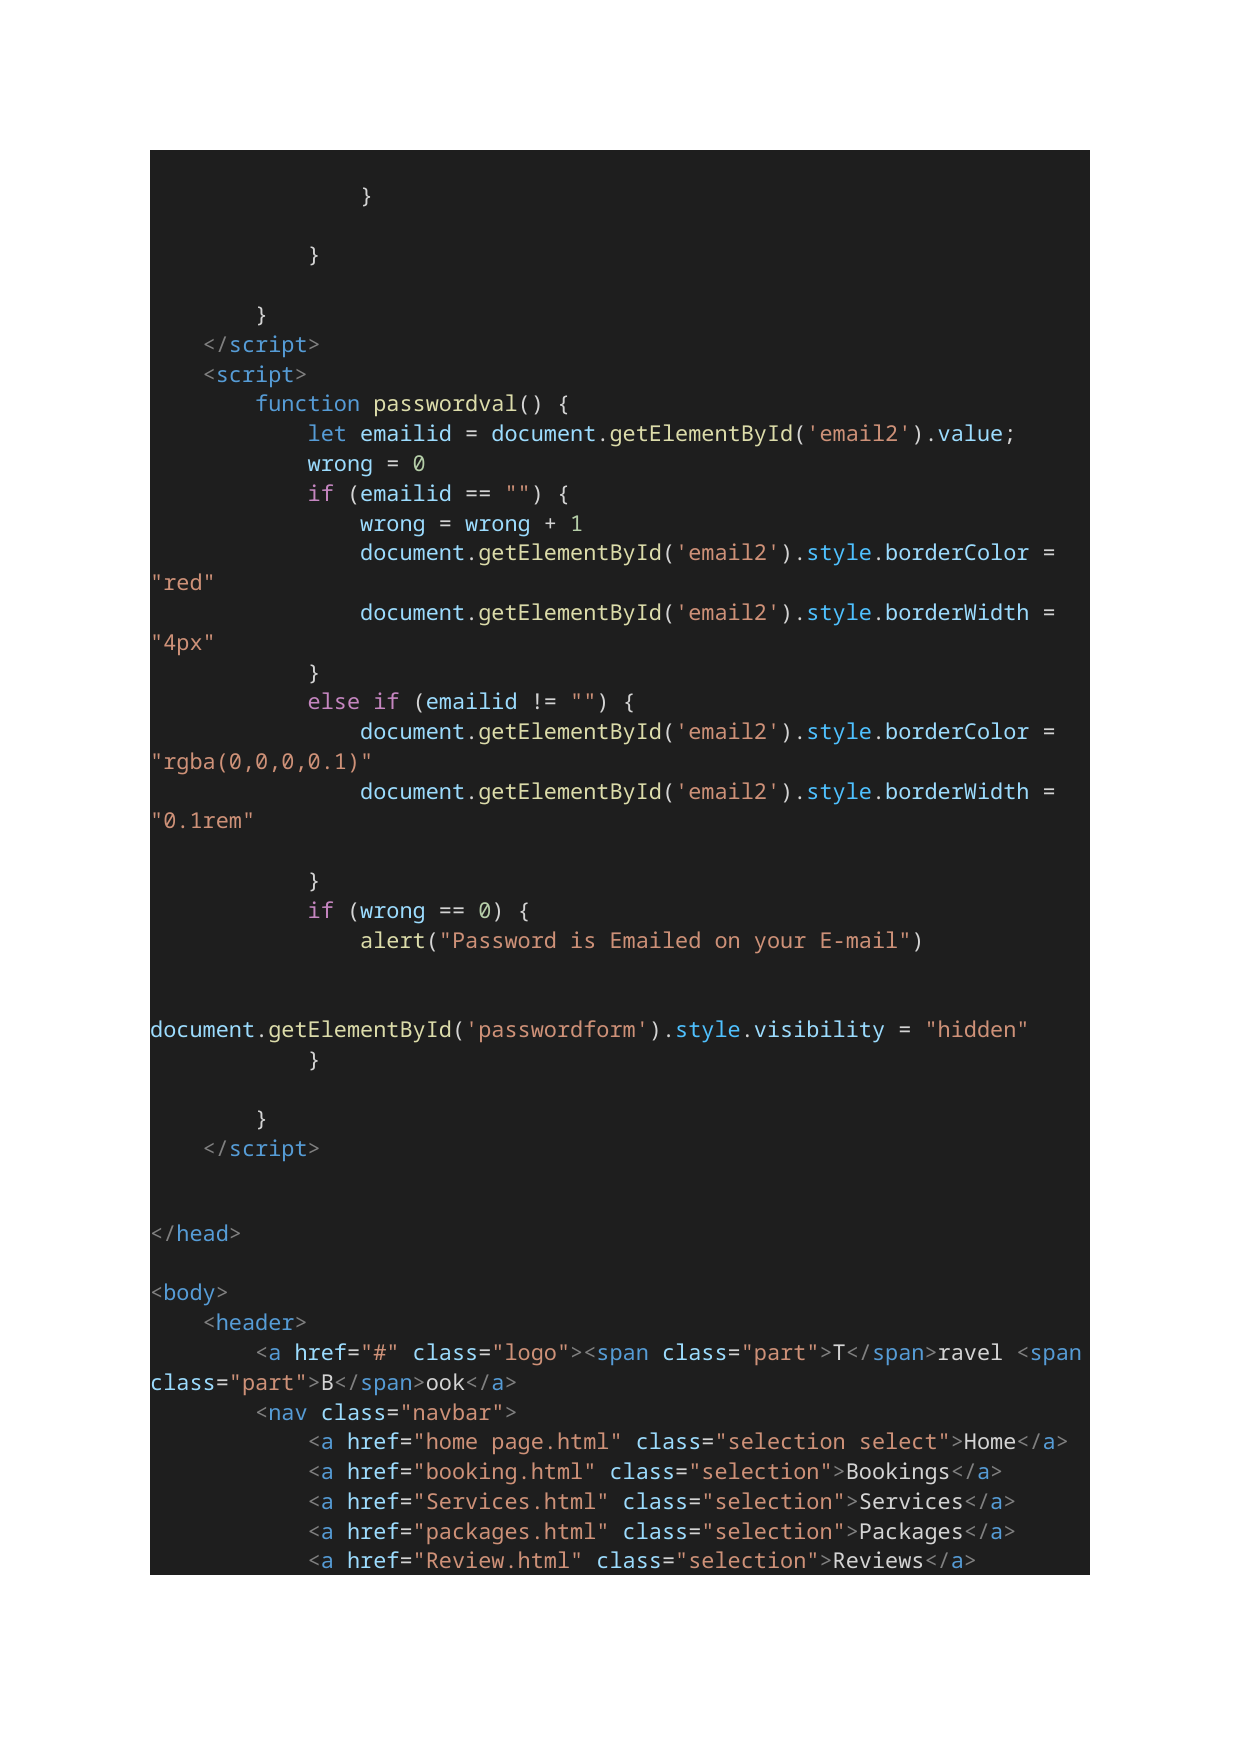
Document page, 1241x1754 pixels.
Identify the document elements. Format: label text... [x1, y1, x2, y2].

text document.getElementById('email2').style.borderWidth = "4px" [150, 597, 1090, 656]
text document.getElementById('email2').style.borderColor = "red" [150, 537, 1090, 597]
text wrong = 0 [150, 448, 1090, 478]
text <header> [150, 1307, 1090, 1337]
text document.getElementById('email2').style.borderWidth = "0.1rem" [150, 776, 1090, 835]
text </head> [150, 1218, 1090, 1247]
text </script> [150, 1133, 1090, 1163]
text alert("Password is Emailed on your E-mail") [150, 924, 1090, 954]
text <nav class="navbar"> [150, 1396, 1090, 1426]
text if (emailid == "") { [150, 478, 1090, 507]
text } [150, 1103, 1090, 1133]
text else if (emailid != "") { [150, 686, 1090, 716]
text <script> [150, 358, 1090, 388]
text wrong = wrong + 1 [150, 507, 1090, 537]
text document.getElementById('email2').style.borderColor = "rgba(0,0,0,0.1)" [150, 716, 1090, 776]
text <a href="#" class="logo"><span class="part">T</span>ravel <span class="part">B</span>ook</a> [150, 1337, 1090, 1396]
text } [150, 180, 1090, 209]
text function passwordval() { [150, 388, 1090, 418]
text document.getElementById('passwordform').style.visibility = "hidden" [150, 984, 1090, 1044]
text if (wrong == 0) { [150, 895, 1090, 924]
text let emailid = document.getElementById('email2').value; [150, 418, 1090, 448]
text <a href="Services.html" class="selection">Services</a> [150, 1486, 1090, 1516]
text } [150, 299, 1090, 329]
text } [150, 239, 1090, 269]
text </script> [150, 329, 1090, 358]
text <a href="packages.html" class="selection">Packages</a> [150, 1516, 1090, 1545]
text <body> [150, 1277, 1090, 1307]
text <a href="home page.html" class="selection select">Home</a> [150, 1426, 1090, 1456]
text } [150, 656, 1090, 686]
text } [150, 1044, 1090, 1073]
text <a href="Review.html" class="selection">Reviews</a> [150, 1545, 1090, 1575]
text } [150, 865, 1090, 895]
text <a href="booking.html" class="selection">Bookings</a> [150, 1456, 1090, 1486]
